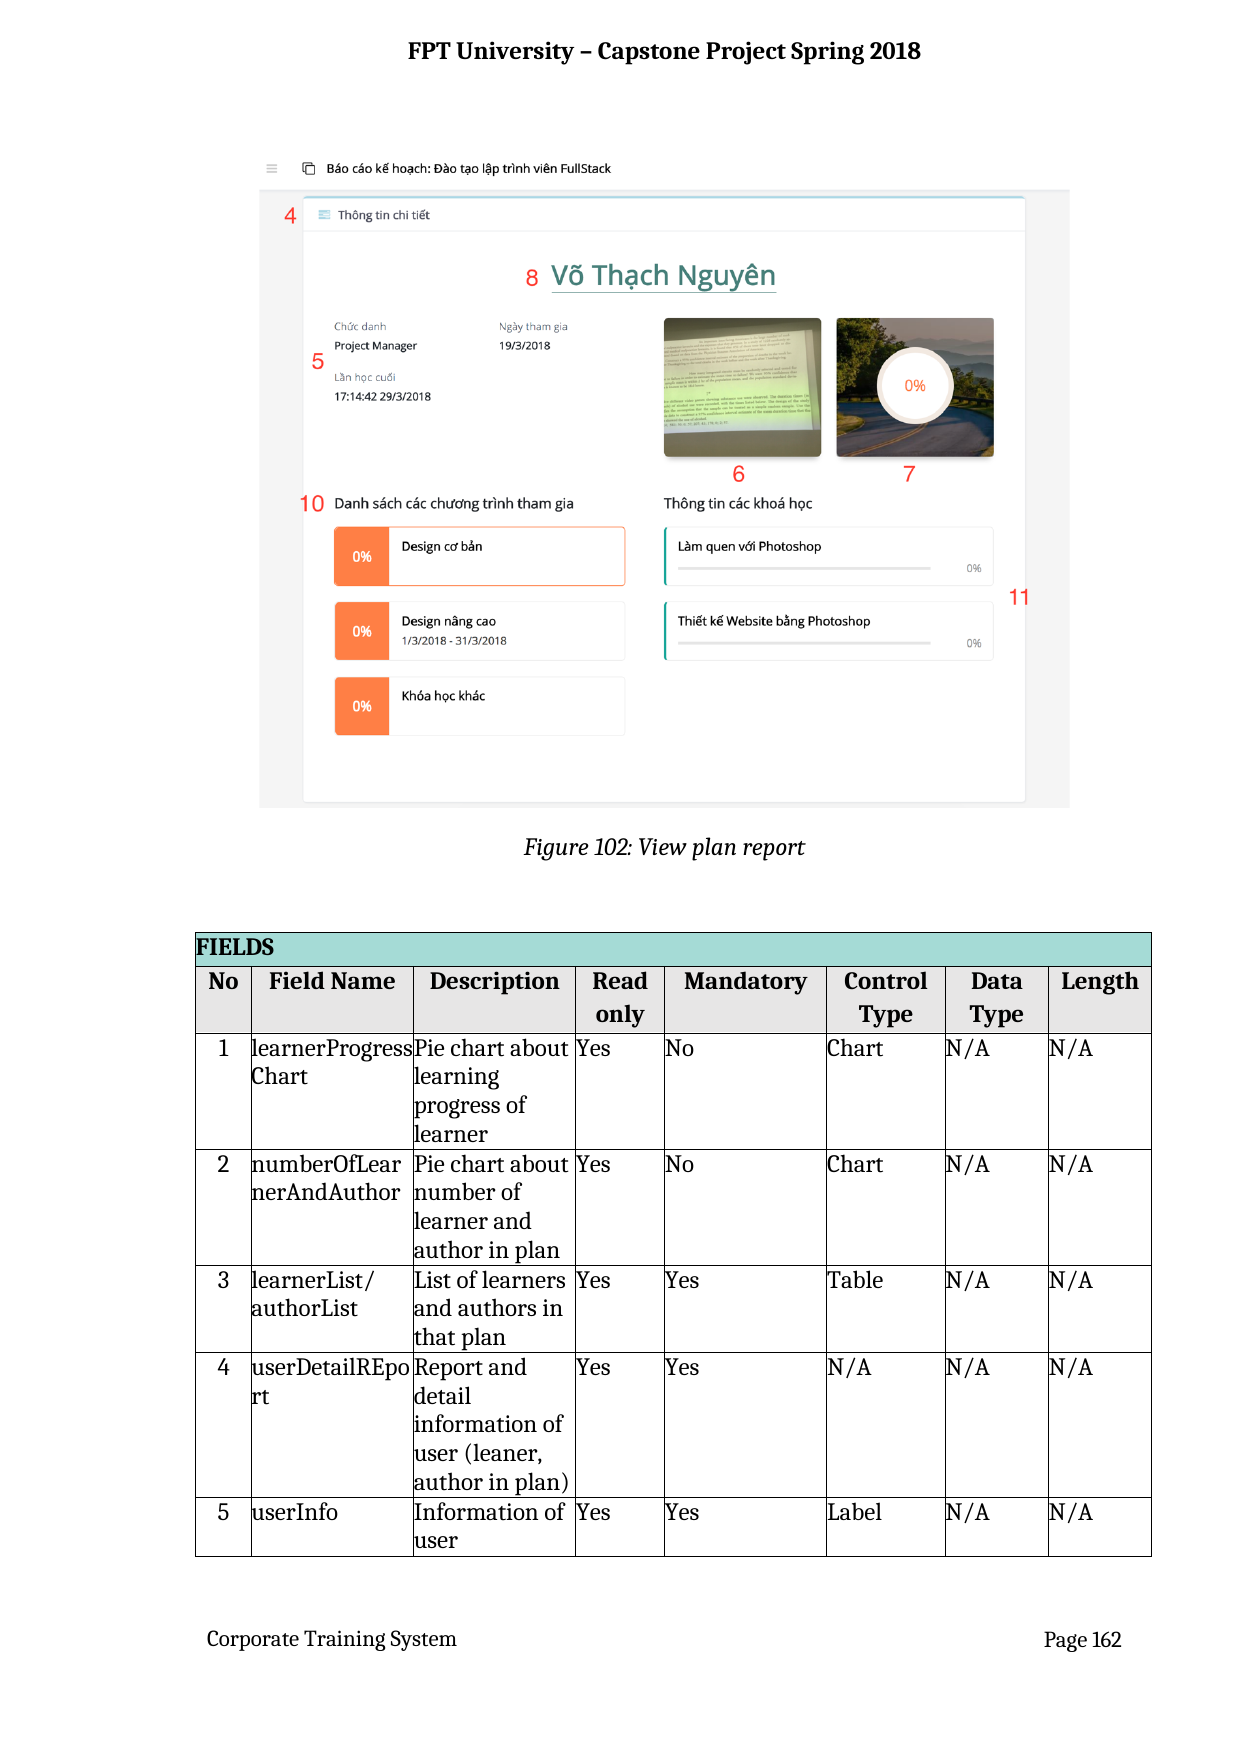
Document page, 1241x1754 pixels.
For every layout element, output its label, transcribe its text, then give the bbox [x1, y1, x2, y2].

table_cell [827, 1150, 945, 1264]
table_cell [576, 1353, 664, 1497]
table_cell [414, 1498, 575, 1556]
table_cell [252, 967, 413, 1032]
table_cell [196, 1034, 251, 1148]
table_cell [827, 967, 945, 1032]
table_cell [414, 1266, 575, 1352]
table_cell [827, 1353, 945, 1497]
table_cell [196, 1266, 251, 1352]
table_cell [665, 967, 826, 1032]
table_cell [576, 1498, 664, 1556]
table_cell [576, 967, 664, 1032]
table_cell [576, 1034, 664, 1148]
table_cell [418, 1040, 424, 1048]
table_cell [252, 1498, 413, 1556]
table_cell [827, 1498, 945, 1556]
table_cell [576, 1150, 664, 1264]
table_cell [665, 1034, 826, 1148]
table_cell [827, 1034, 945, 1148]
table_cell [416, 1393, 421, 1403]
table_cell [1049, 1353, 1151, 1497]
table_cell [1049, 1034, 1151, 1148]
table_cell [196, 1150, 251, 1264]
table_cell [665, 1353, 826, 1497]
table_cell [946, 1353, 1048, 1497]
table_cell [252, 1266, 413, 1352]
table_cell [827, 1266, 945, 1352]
picture [259, 147, 1070, 808]
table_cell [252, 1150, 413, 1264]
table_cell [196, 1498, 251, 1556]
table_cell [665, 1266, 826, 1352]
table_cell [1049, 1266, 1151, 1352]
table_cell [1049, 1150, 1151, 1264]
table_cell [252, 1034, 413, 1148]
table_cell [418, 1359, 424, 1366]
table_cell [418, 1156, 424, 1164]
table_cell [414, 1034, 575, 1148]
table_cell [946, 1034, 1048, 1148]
text Figure 102: View plan report [207, 833, 1122, 861]
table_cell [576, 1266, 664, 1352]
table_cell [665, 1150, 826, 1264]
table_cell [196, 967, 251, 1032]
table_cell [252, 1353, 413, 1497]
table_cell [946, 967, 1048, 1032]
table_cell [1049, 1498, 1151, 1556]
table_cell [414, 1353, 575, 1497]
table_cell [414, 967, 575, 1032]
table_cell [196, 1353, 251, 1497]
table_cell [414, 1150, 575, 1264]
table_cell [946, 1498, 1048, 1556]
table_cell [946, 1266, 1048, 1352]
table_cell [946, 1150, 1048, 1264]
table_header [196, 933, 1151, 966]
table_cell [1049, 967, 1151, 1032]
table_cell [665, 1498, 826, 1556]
